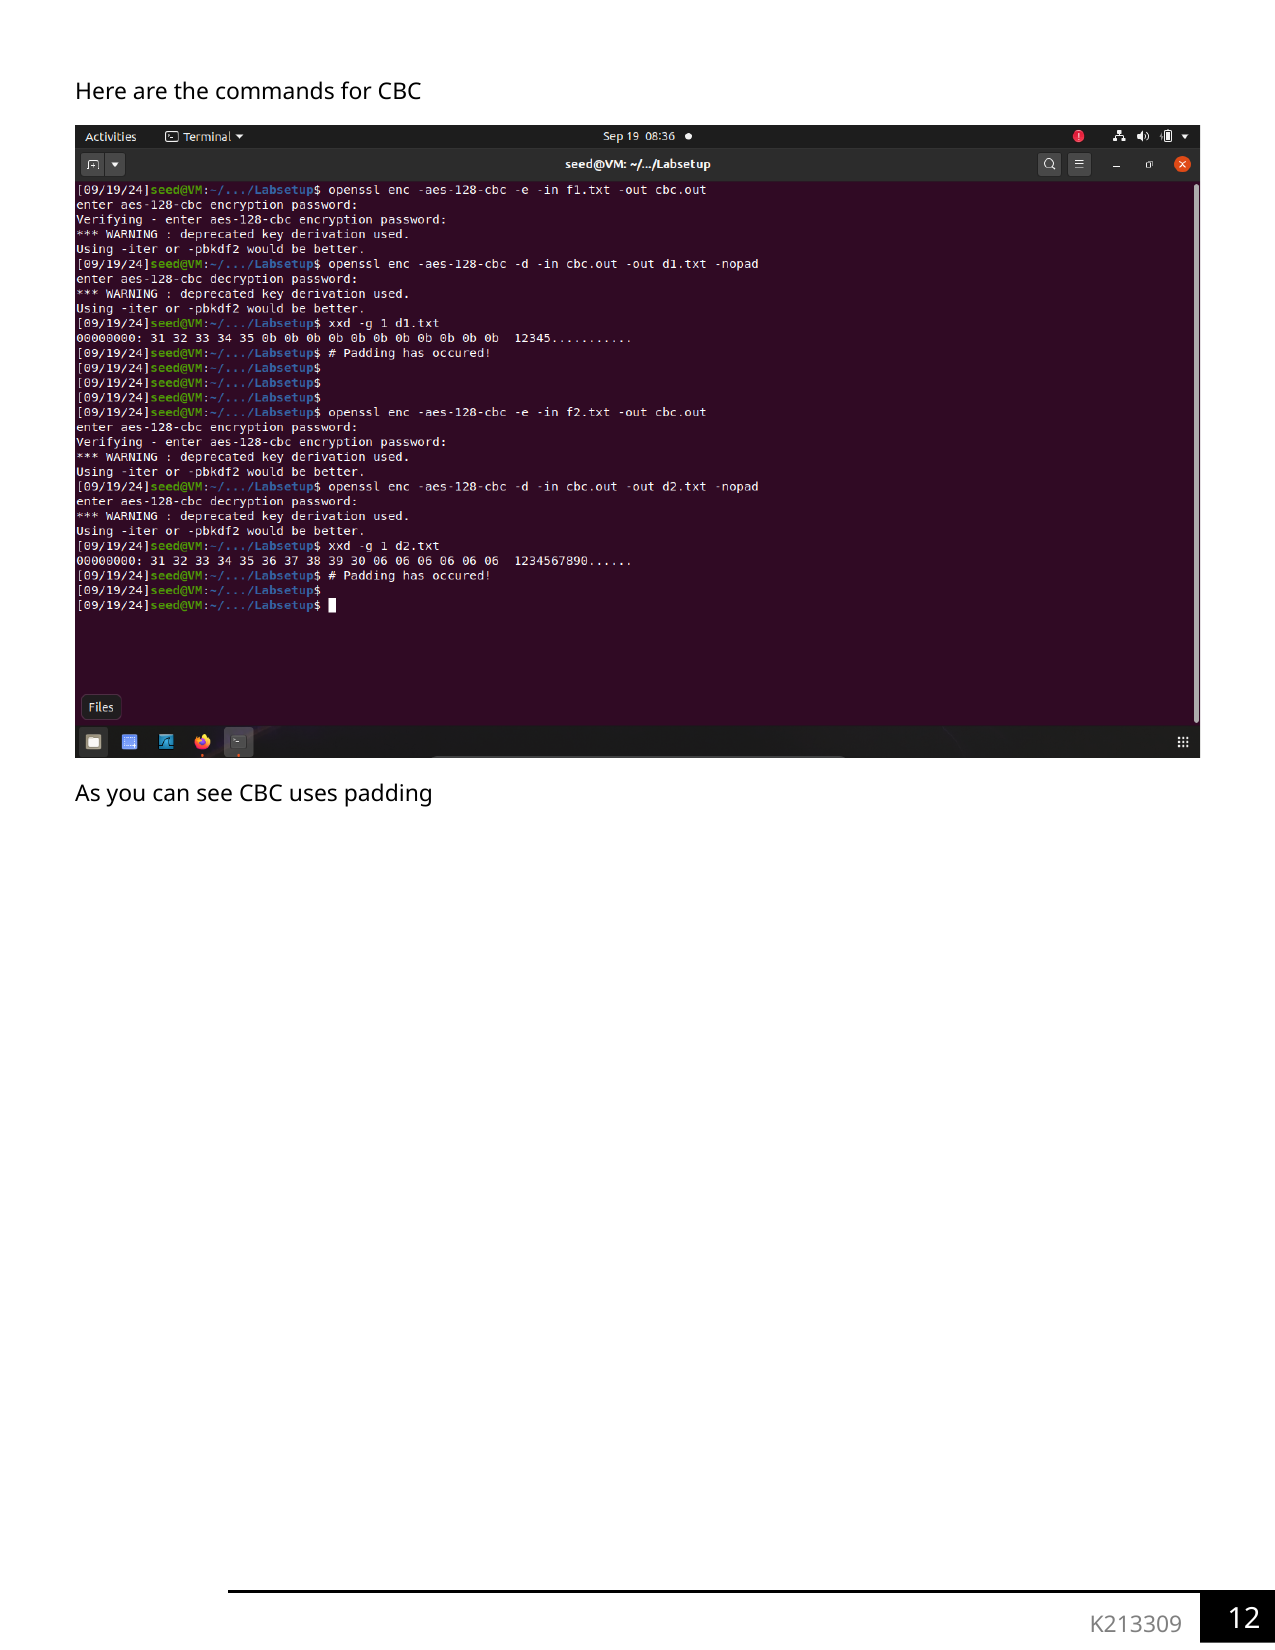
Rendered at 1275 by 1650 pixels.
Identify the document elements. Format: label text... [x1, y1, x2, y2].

picture [75, 125, 1200, 758]
text Here are the commands for CBC [75, 75, 1200, 106]
text As you can see CBC uses padding [75, 777, 1200, 808]
